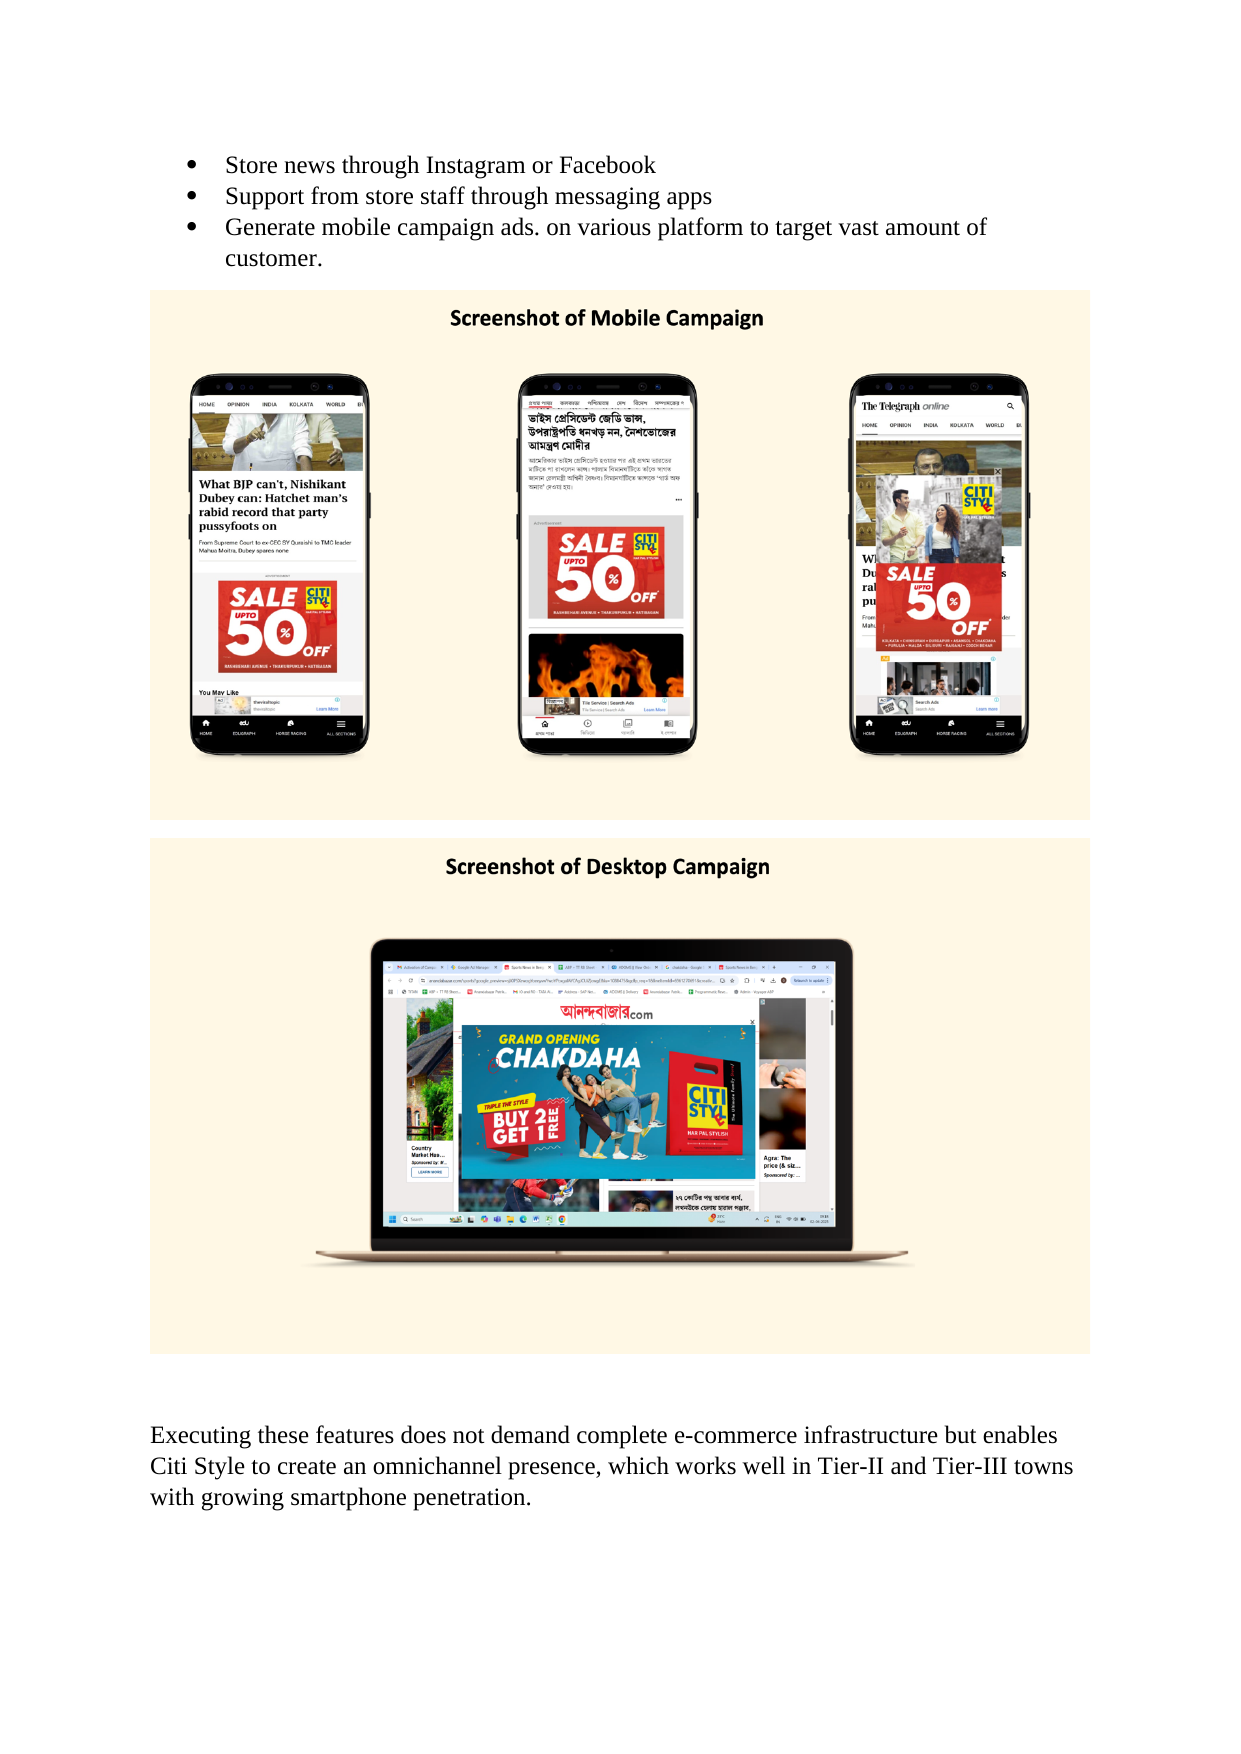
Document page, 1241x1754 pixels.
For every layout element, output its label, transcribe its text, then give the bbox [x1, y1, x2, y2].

picture [150, 838, 1091, 1354]
list Support from store staff through messaging apps [187, 181, 1090, 210]
list Generate mobile campaign ads. on various platform to target vast amount of customer. [187, 212, 1090, 272]
list Store news through Instagram or Facebook [187, 150, 1090, 179]
text Executing these features does not demand complete e-commerce infrastructure but enables Citi Style to create an omnichannel presence, which works well in Tier-II and Tier-III towns with growing smartphone penetration. [150, 1420, 1090, 1511]
picture [150, 290, 1091, 820]
